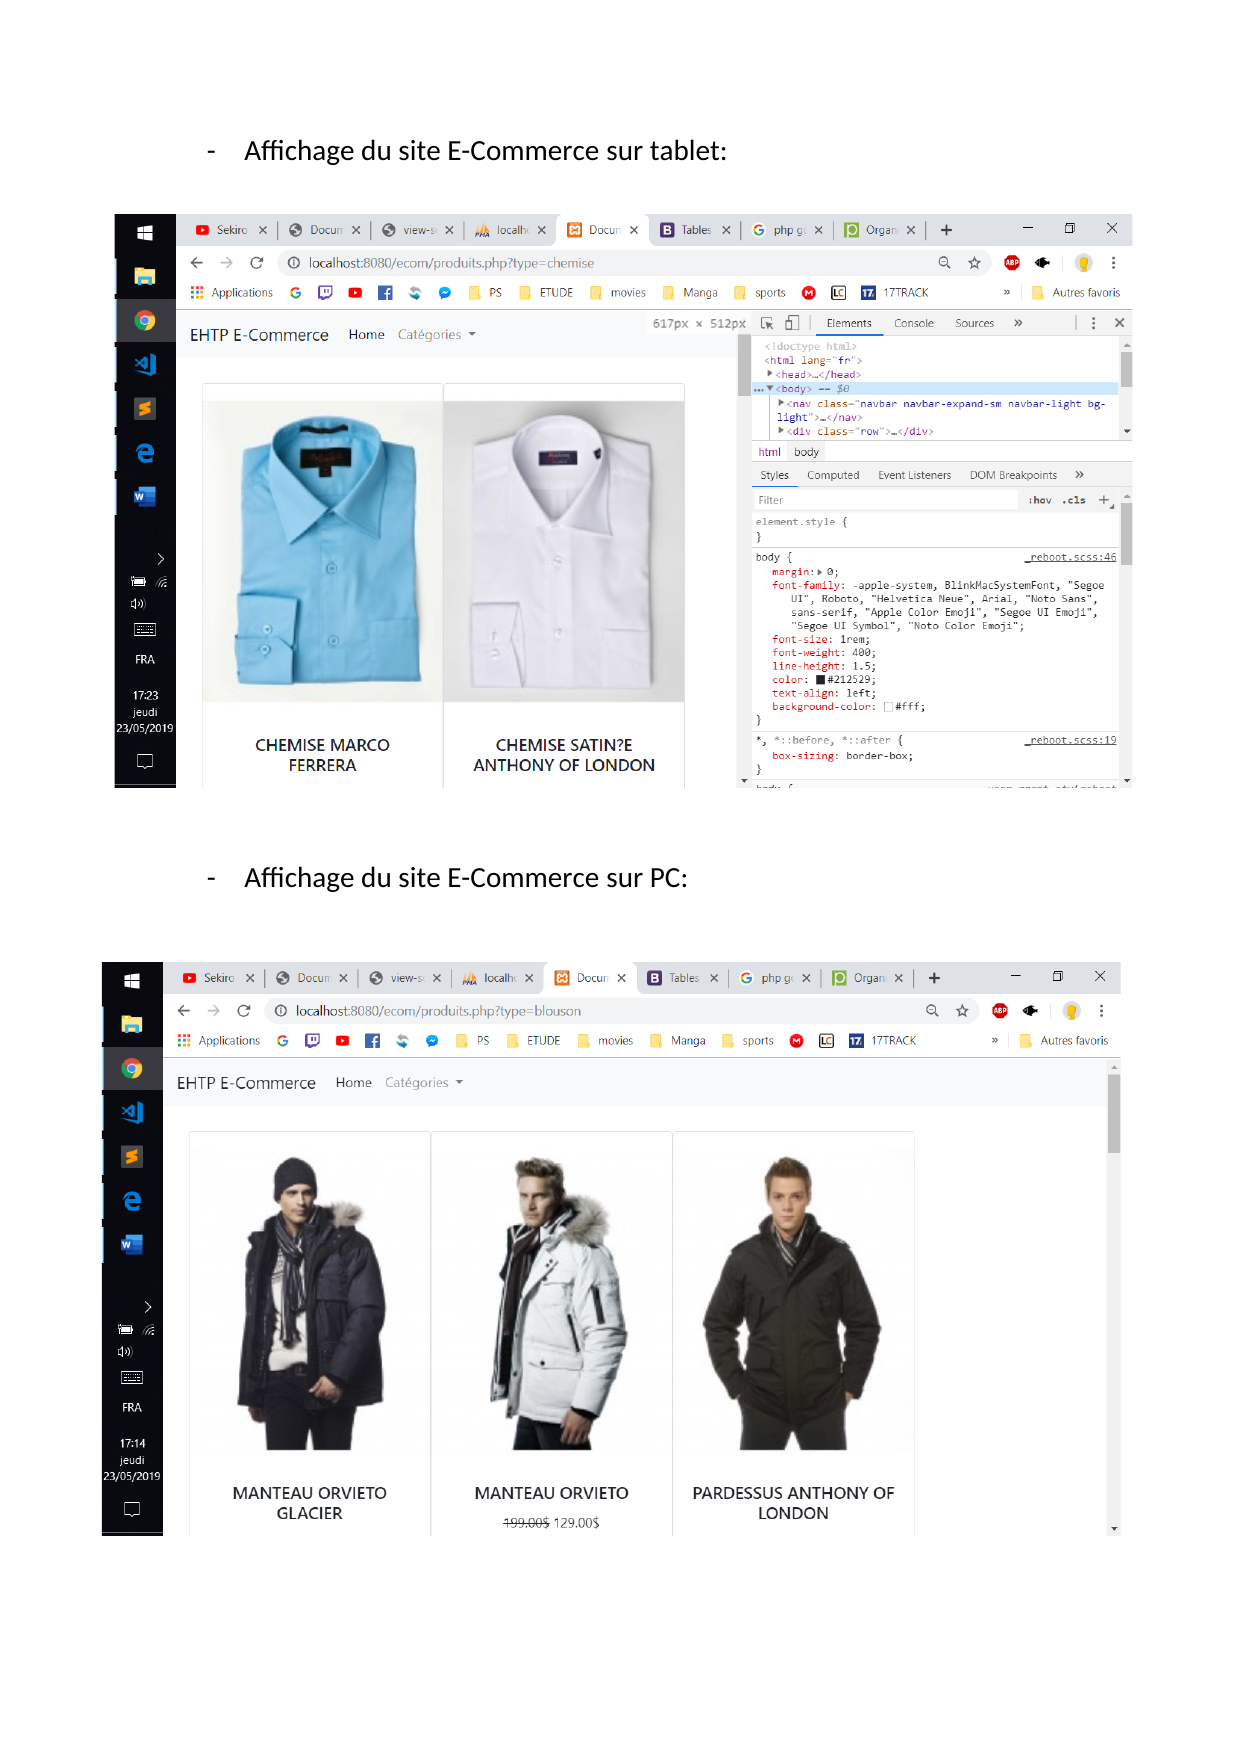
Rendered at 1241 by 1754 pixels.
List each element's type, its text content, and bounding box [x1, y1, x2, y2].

list Affichage du site E-Commerce sur tablet: [207, 132, 1152, 168]
picture [114, 214, 1133, 788]
picture [101, 962, 1121, 1536]
list Affichage du site E-Commerce sur PC: [207, 859, 1152, 894]
